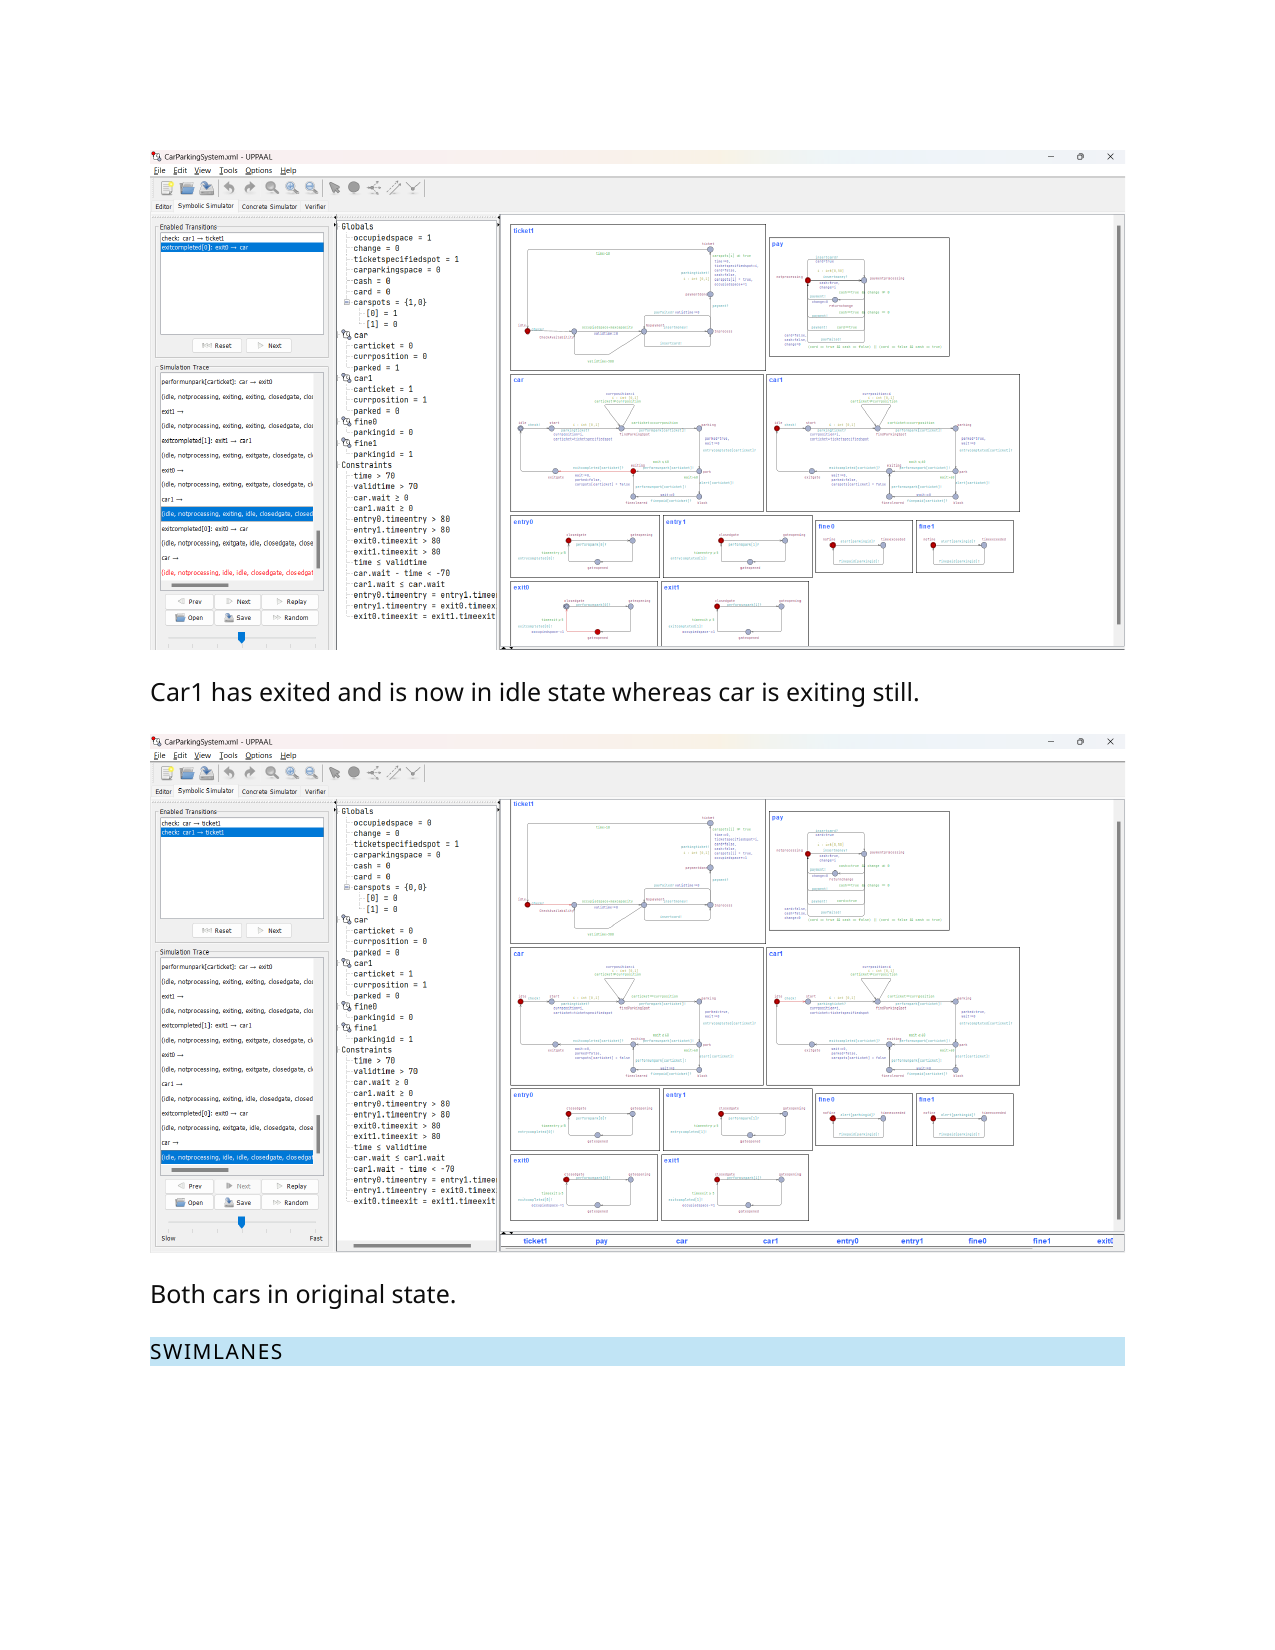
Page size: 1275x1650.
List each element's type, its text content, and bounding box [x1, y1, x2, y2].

text Both cars in original state. [150, 1277, 1125, 1311]
picture [150, 150, 1125, 650]
picture [150, 734, 1125, 1253]
subtitle Swimlanes [150, 1337, 1125, 1366]
text Car1 has exited and is now in idle state whereas car is exiting still. [150, 674, 1125, 708]
